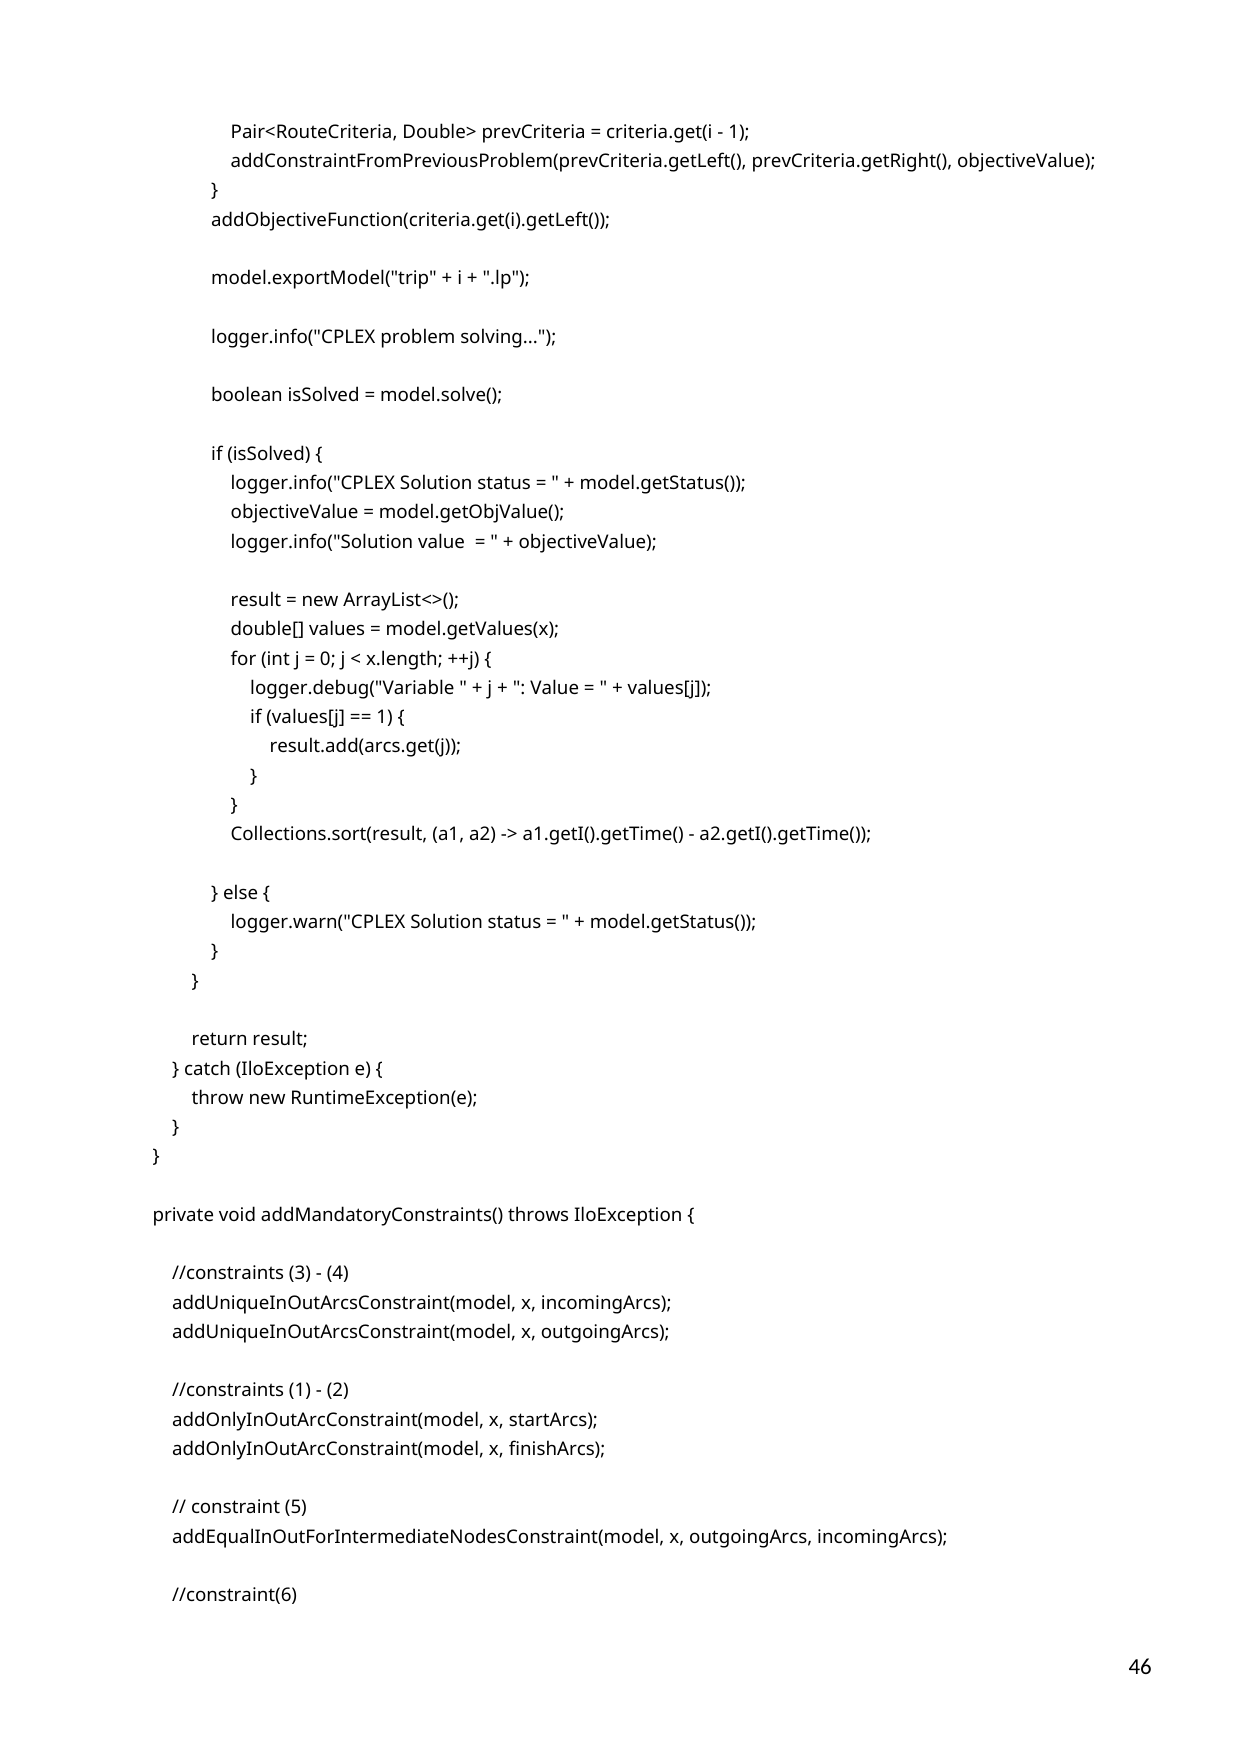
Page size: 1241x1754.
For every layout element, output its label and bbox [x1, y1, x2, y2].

text [133, 118, 1152, 1607]
